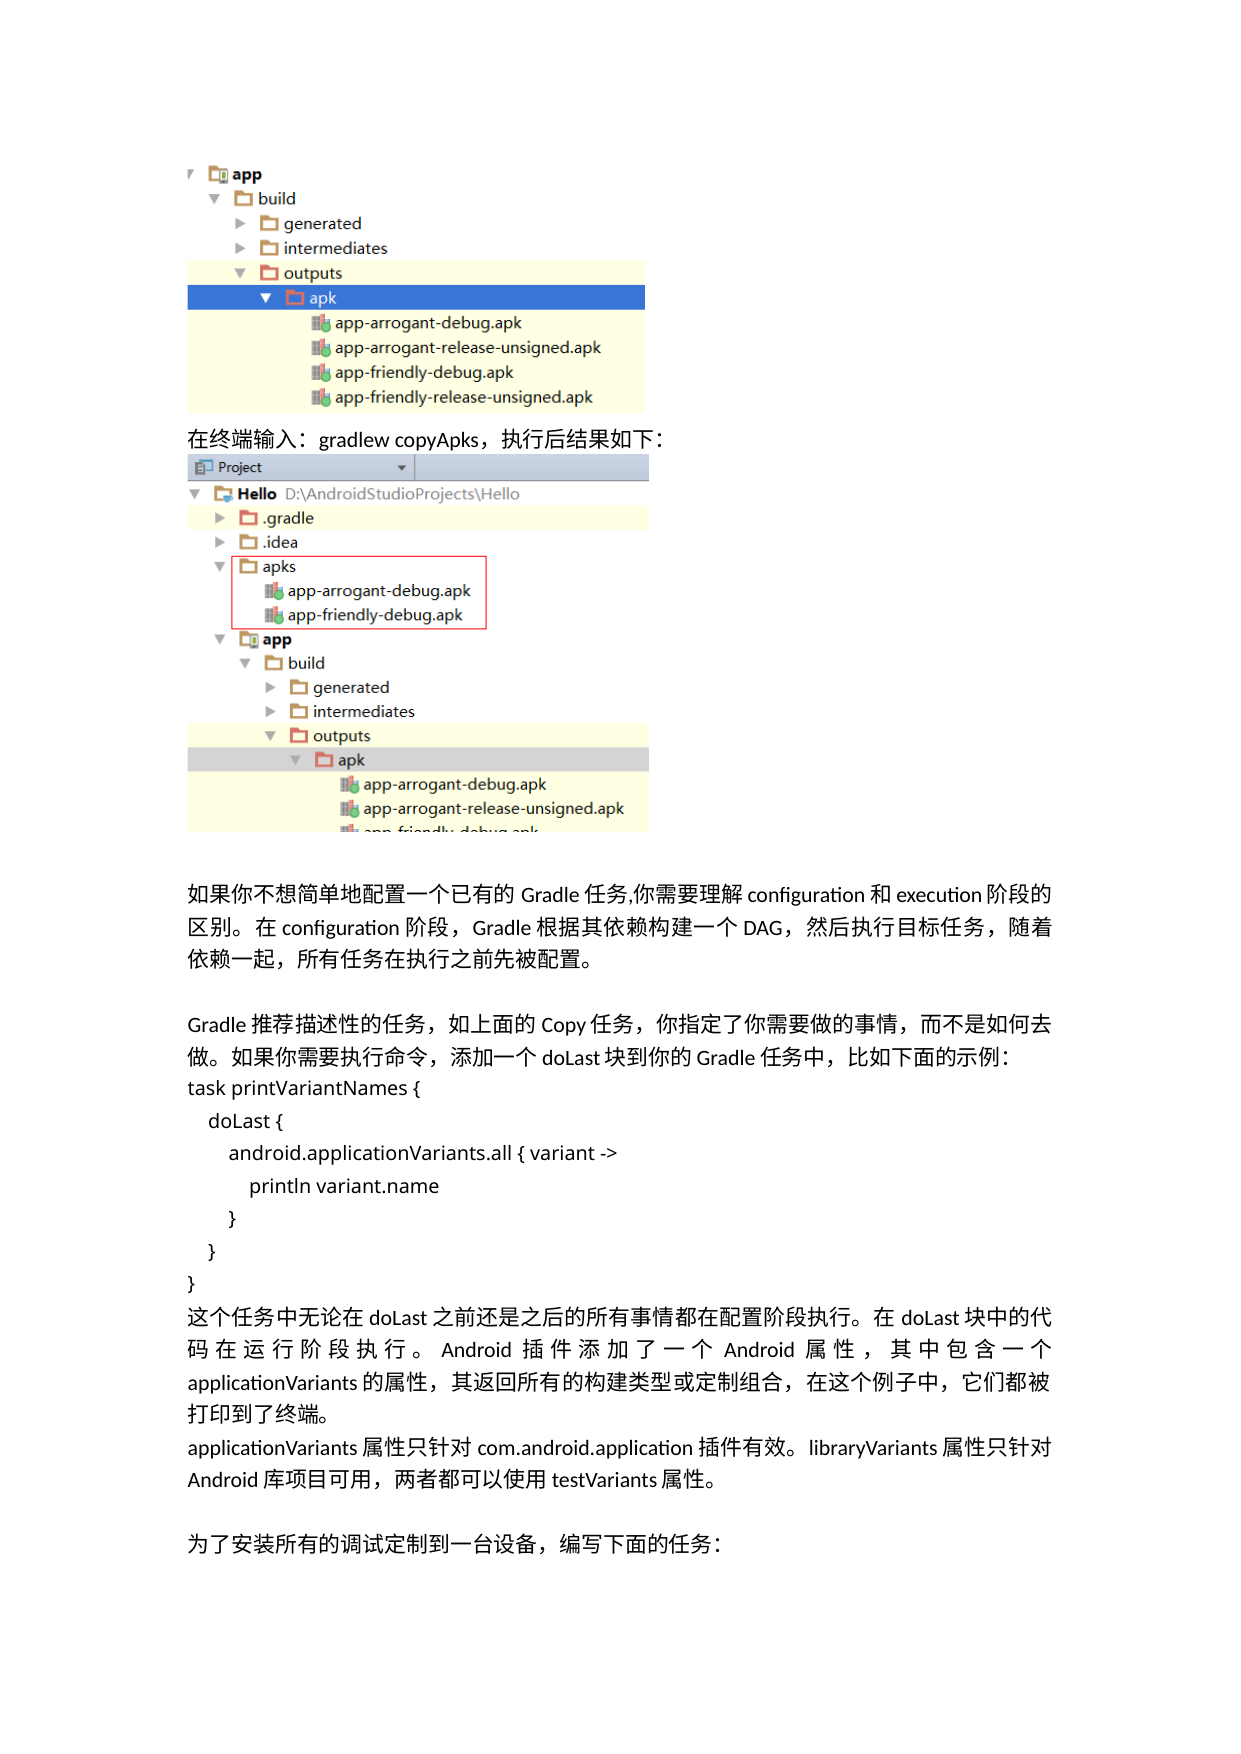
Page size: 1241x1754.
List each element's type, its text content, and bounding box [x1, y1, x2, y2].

text 在终端输入：gradlew copyApks，执行后结果如下： [187, 422, 1053, 454]
text Gradle推荐描述性的任务，如上面的Copy任务，你指定了你需要做的事情，而不是如何去做。如果你需要执行命令，添加一个doLast块到你的Gradle任务中，比如下面的示例： [187, 1007, 1053, 1072]
text applicationVariants属性只针对com.android.application插件有效。libraryVariants属性只针对Android库项目可用，两者都可以使用testVariants属性。 [187, 1429, 1053, 1494]
text 如果你不想简单地配置一个已有的Gradle任务,你需要理解configuration和execution阶段的区别。在configuration阶段，Gradle根据其依赖构建一个DAG，然后执行目标任务，随着依赖一起，所有任务在执行之前先被配置。 [187, 877, 1053, 974]
text 这个任务中无论在doLast之前还是之后的所有事情都在配置阶段执行。在doLast块中的代码在运行阶段执行。Android插件添加了一个Android属性，其中包含一个applicationVariants的属性，其返回所有的构建类型或定制组合，在这个例子中，它们都被打印到了终端。 [187, 1299, 1053, 1429]
picture [187, 454, 649, 832]
text task printVariantNames { doLast { android.applicationVariants.all { variant -> println variant.name } } } [187, 1072, 1053, 1299]
picture [187, 162, 645, 413]
text 为了安装所有的调试定制到一台设备，编写下面的任务： [187, 1527, 1053, 1559]
